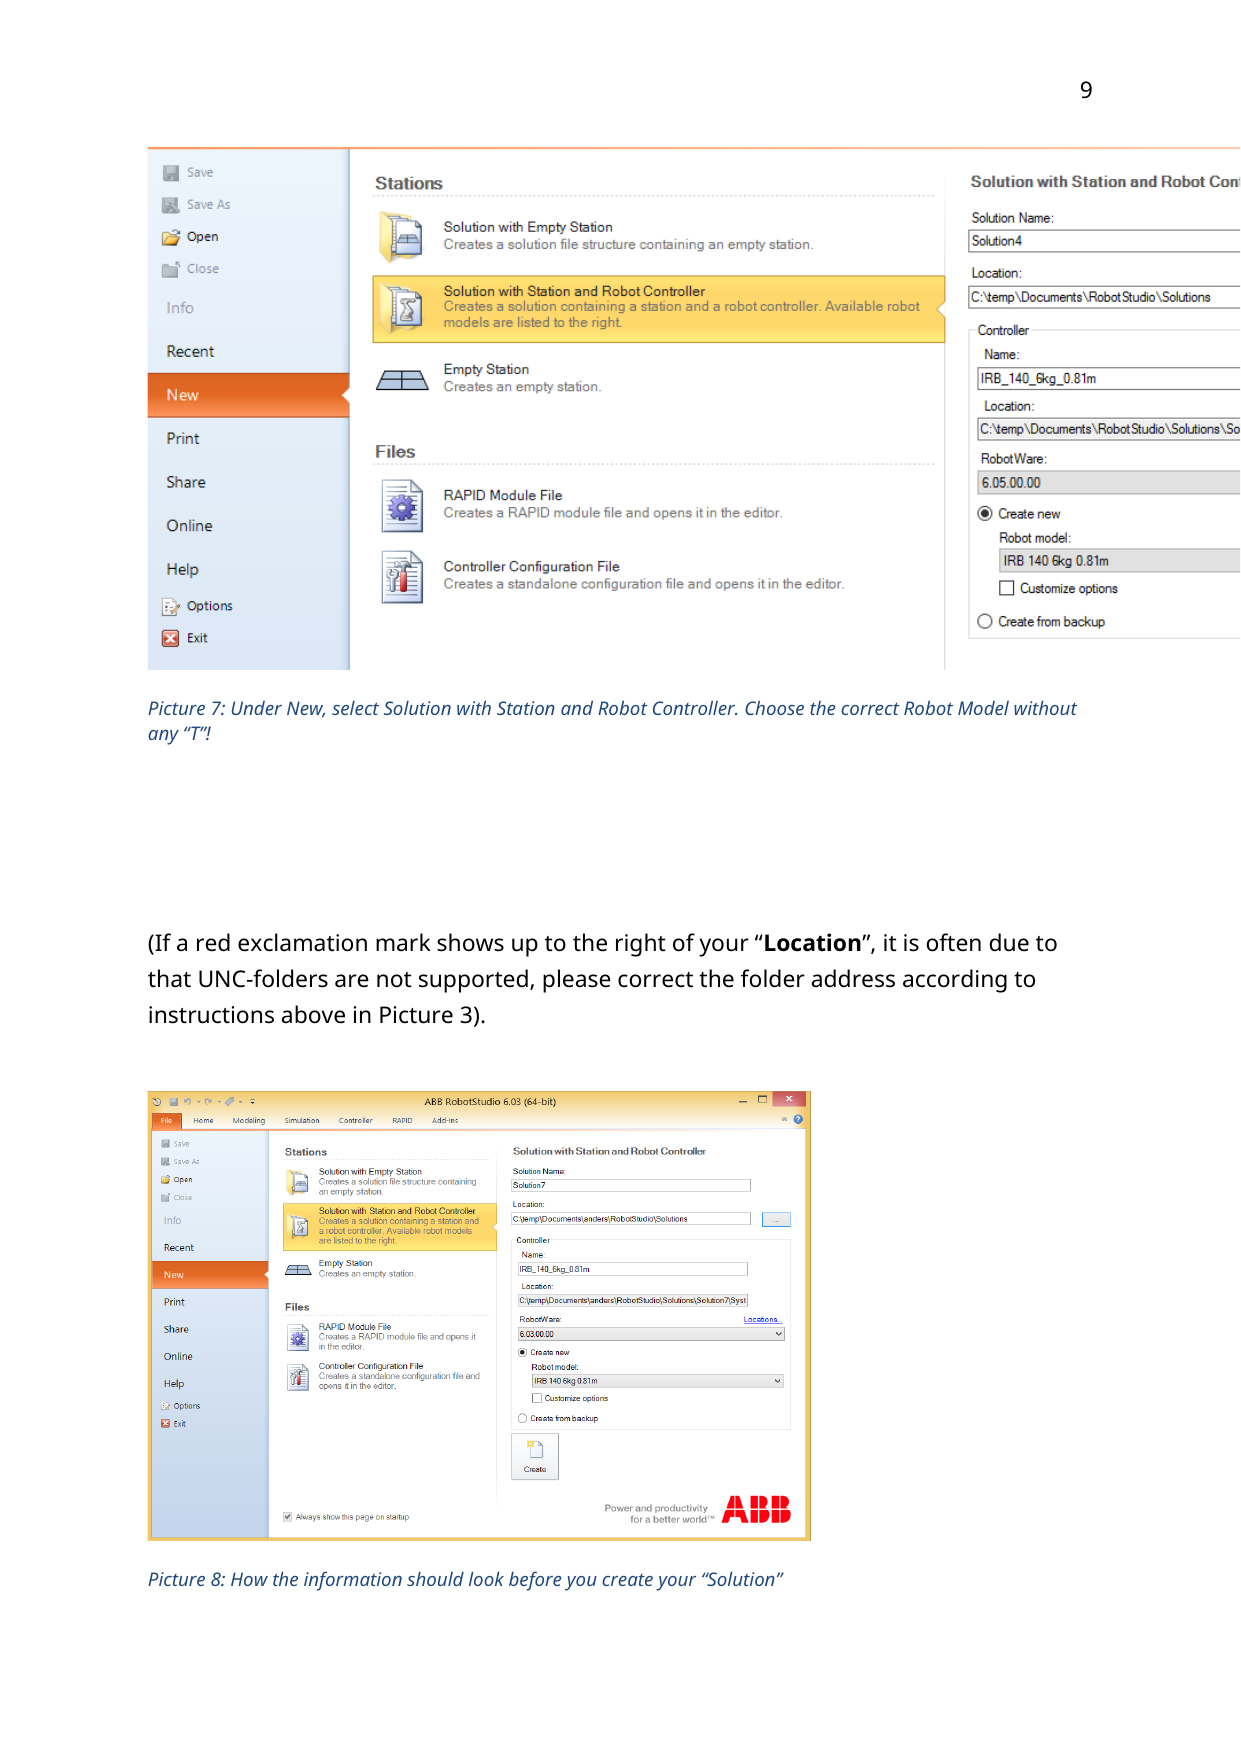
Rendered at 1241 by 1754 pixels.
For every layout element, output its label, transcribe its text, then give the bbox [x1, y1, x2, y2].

picture [147, 1091, 811, 1541]
text (If a red exclamation mark shows up to the right of your “Location”, it is often due to that UNC-folders are not supported, please correct the folder address according to instructions above in Picture 3). [148, 927, 1093, 1030]
text Picture 8: How the information should look before you create your “Solution” [148, 1566, 1093, 1591]
picture [147, 147, 1241, 670]
text Picture 7: Under New, select Solution with Station and Robot Controller. Choose the correct Robot Model without any “T”! [148, 695, 1093, 746]
